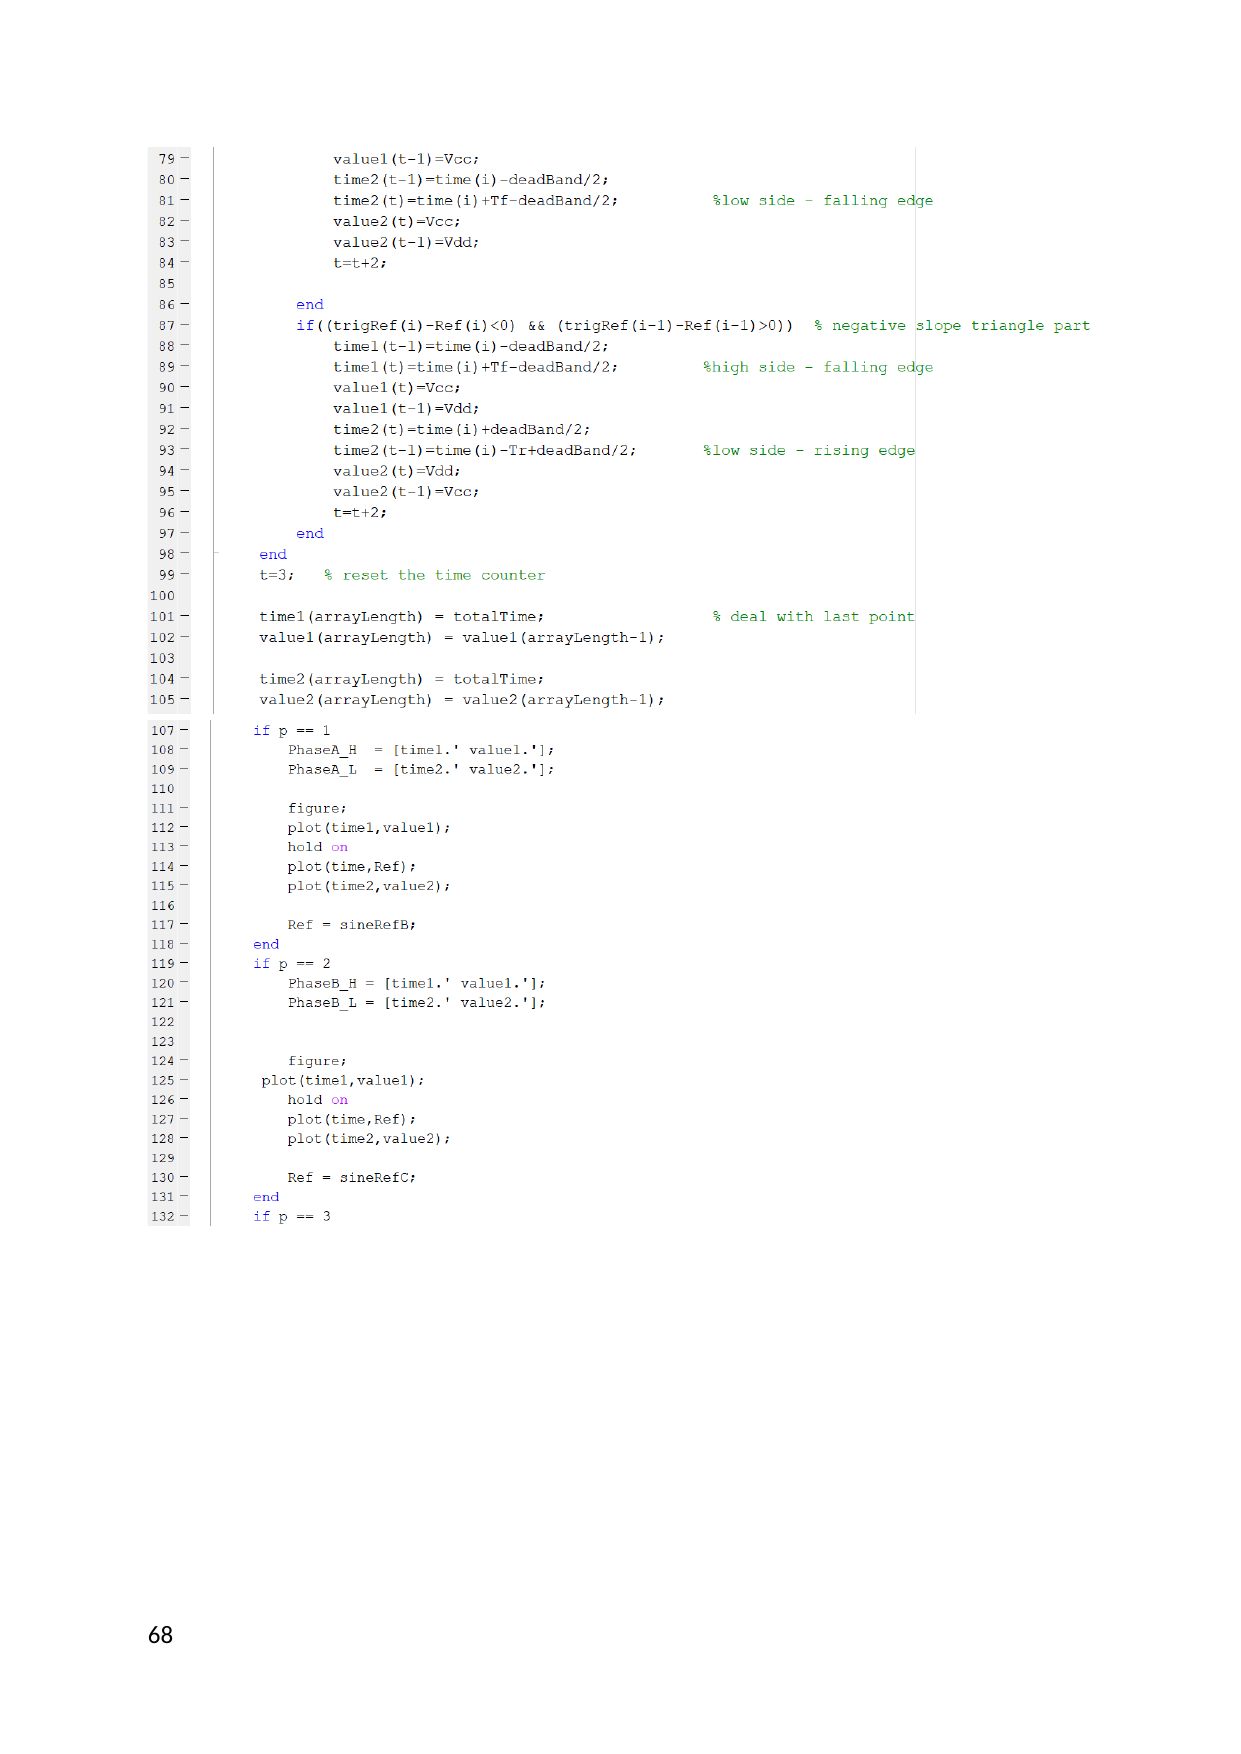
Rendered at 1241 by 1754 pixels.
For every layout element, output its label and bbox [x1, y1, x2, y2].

picture [147, 720, 625, 1226]
picture [147, 147, 1093, 714]
